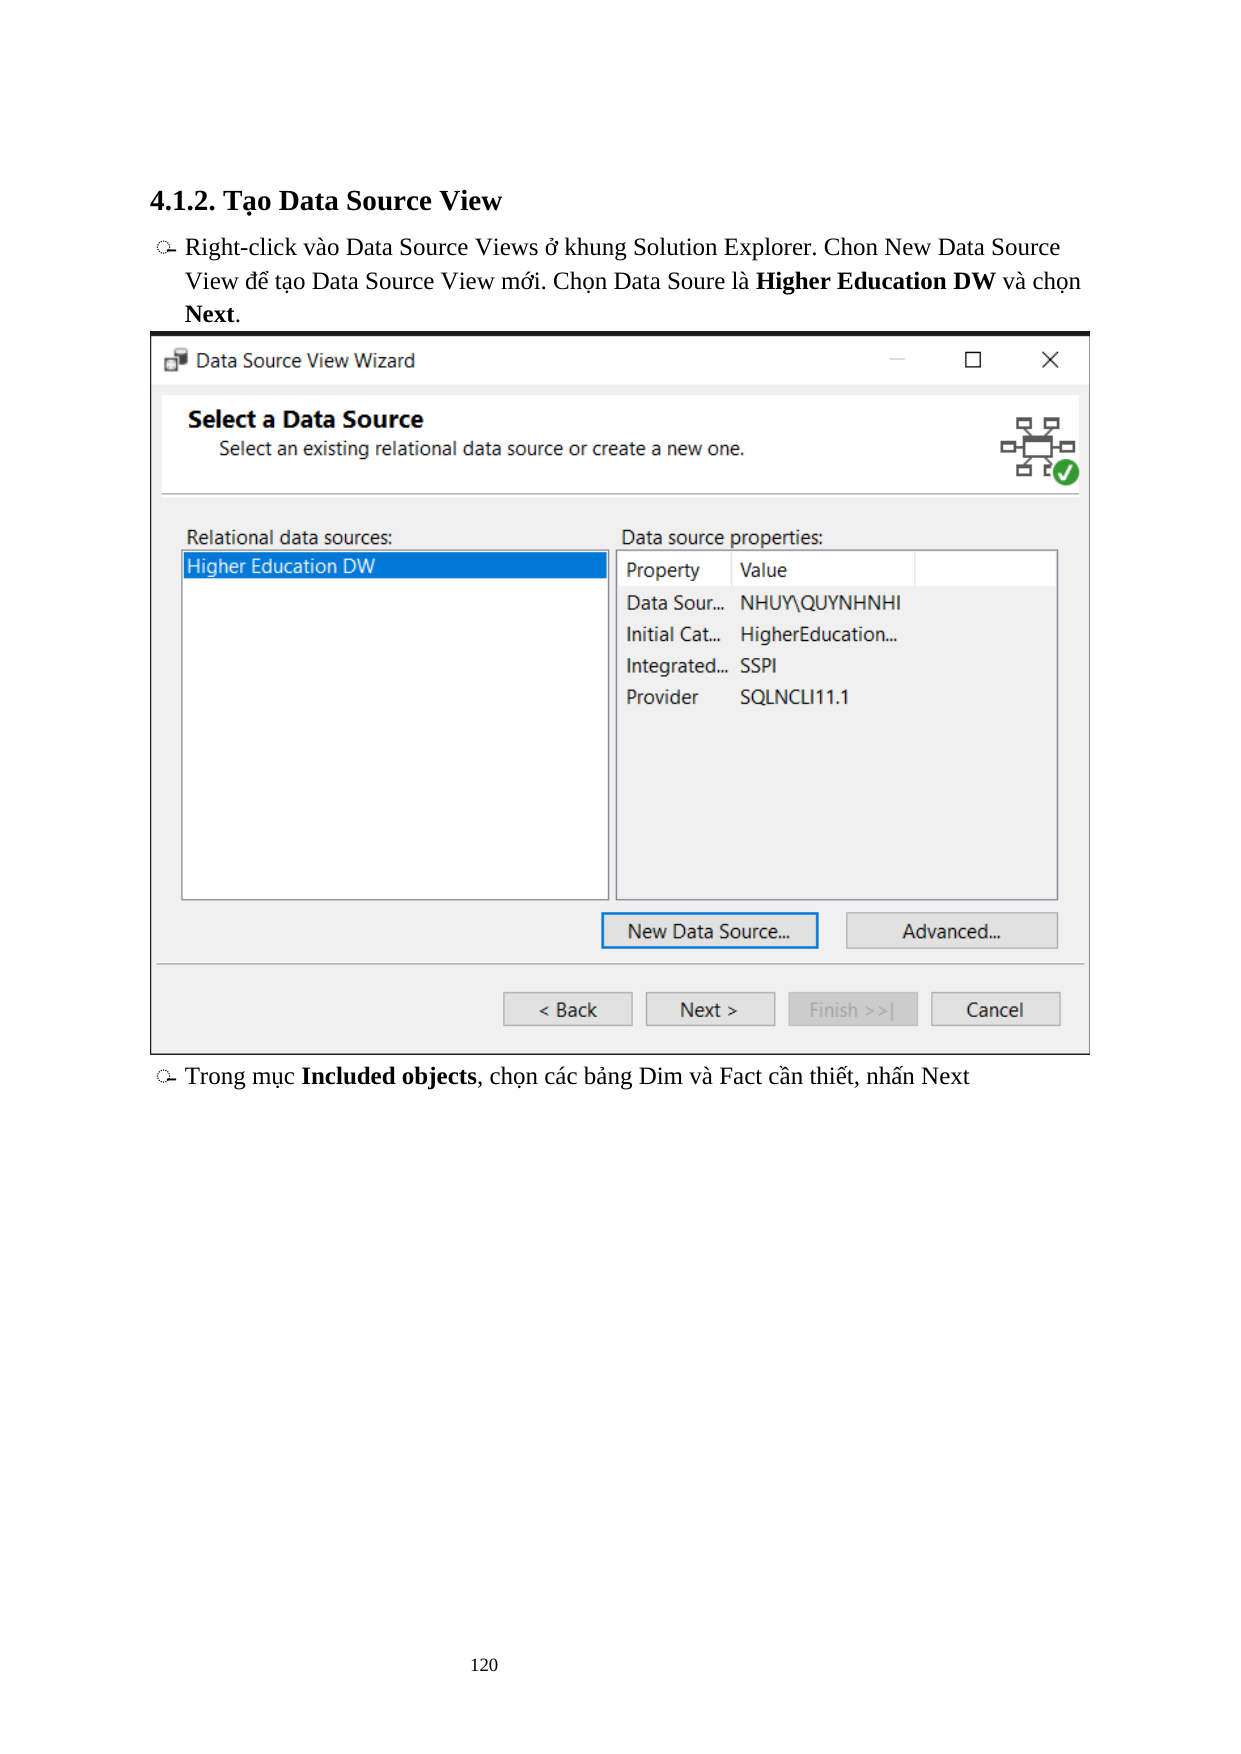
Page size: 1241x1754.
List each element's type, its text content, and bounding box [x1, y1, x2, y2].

picture [150, 331, 1090, 1055]
subtitle 4.1.2. Tạo Data Source View [150, 183, 1090, 217]
list Trong mục Included objects, chọn các bảng Dim và Fact cần thiết, nhấn Next [155, 1059, 1090, 1090]
list Right-click vào Data Source Views ở khung Solution Explorer. Chon New Data Source View để tạo Data Source View mới. Chọn Data Soure là Higher Education DW và chọn Next. [155, 230, 1090, 327]
